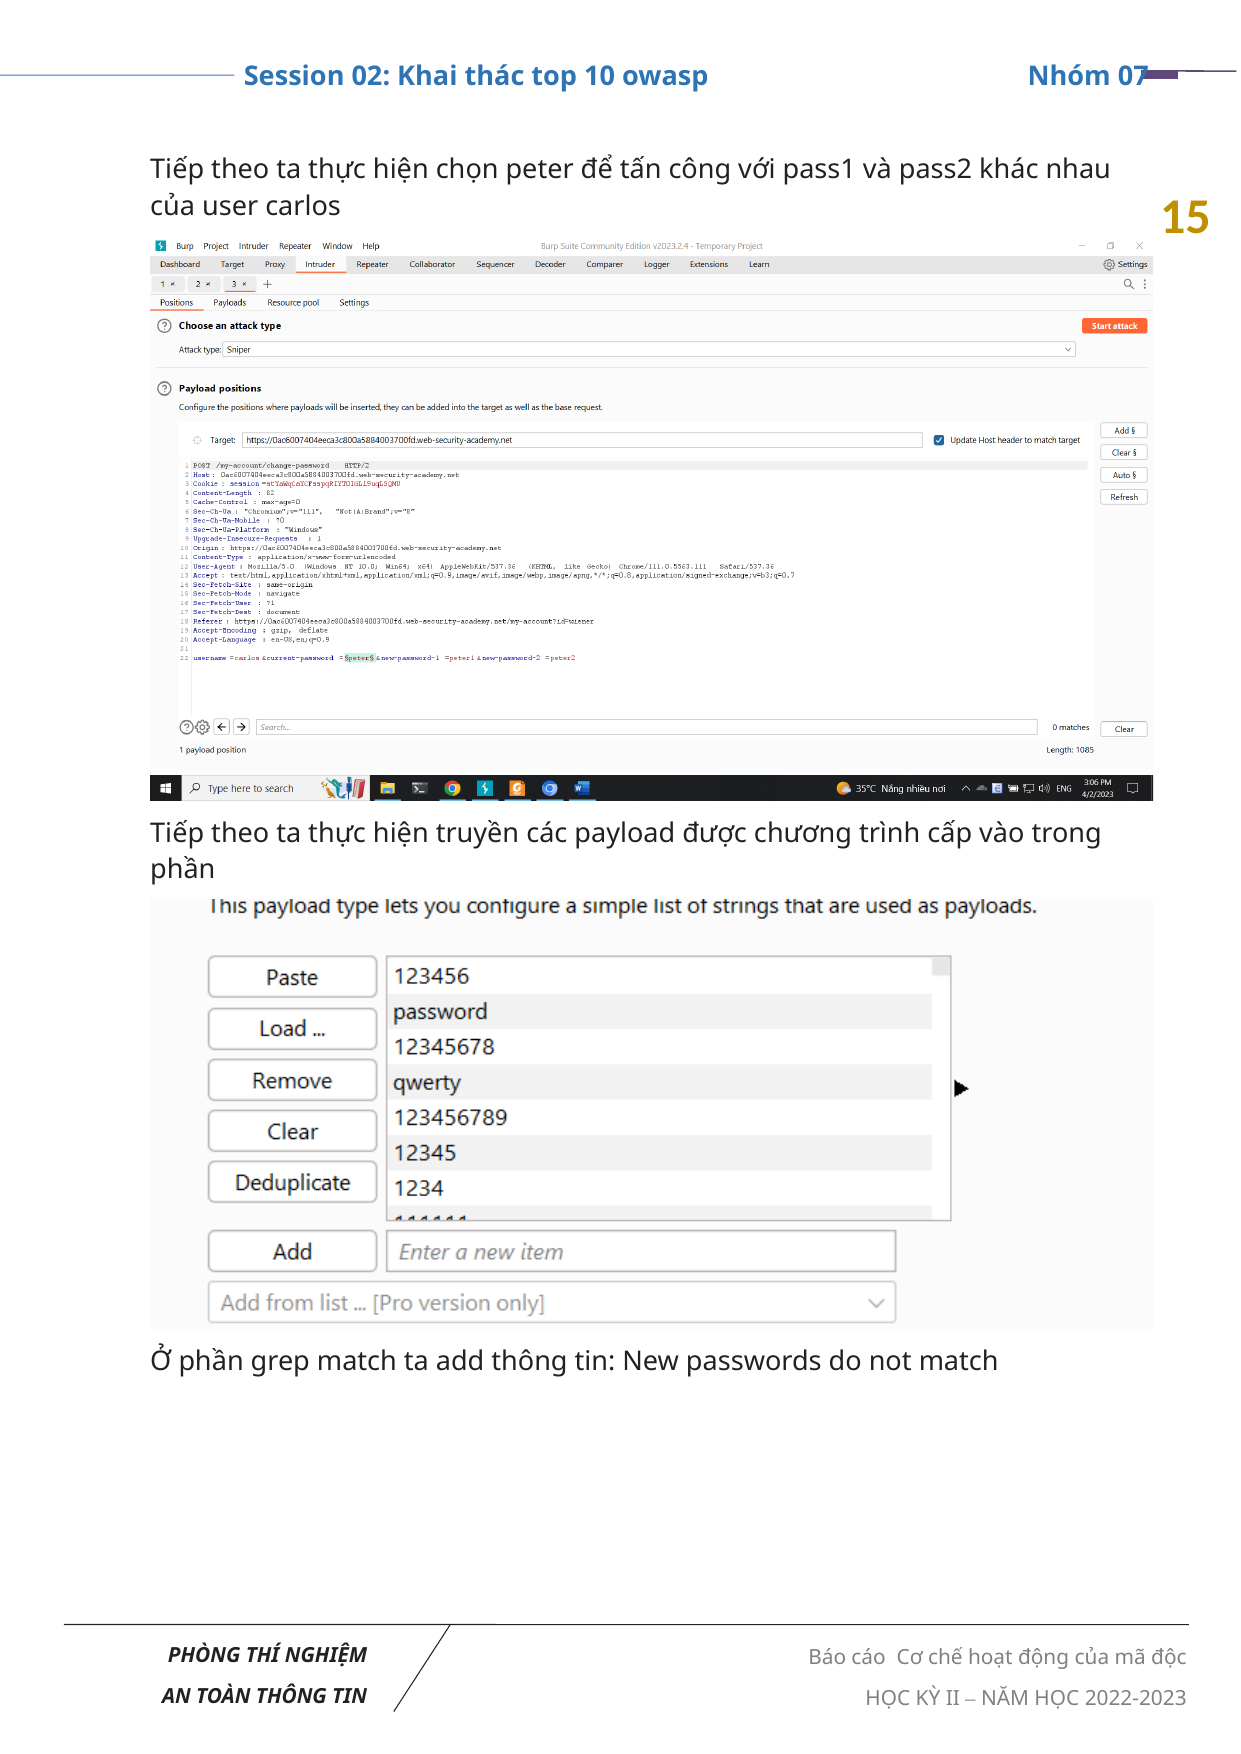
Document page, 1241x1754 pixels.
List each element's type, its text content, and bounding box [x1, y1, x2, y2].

text Tiếp theo ta thực hiện truyền các payload được chương trình cấp vào trong phần [150, 813, 1153, 887]
picture [150, 236, 1154, 801]
picture [150, 899, 1154, 1329]
text Ở phần grep match ta add thông tin: New passwords do not match [150, 1341, 1153, 1378]
text Tiếp theo ta thực hiện chọn peter để tấn công với pass1 và pass2 khác nhau của user carlos [150, 150, 1153, 224]
